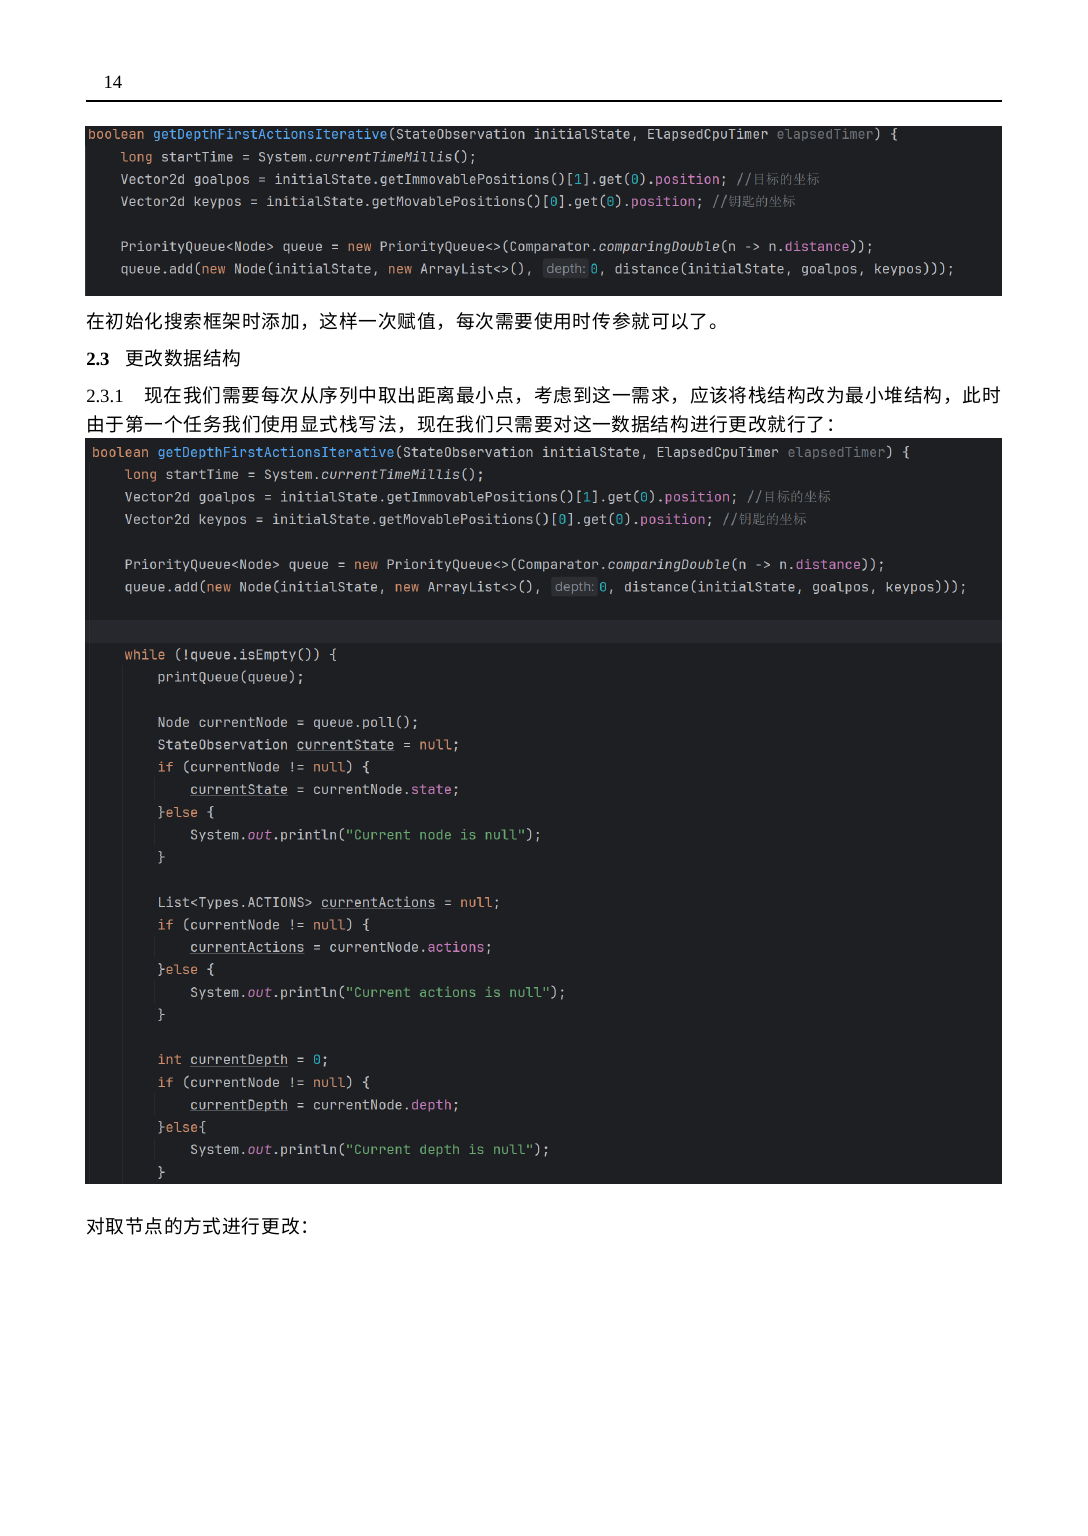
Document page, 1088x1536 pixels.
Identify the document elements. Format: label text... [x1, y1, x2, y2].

subtitle 更改数据结构 [86, 342, 1001, 372]
picture [85, 438, 1002, 1184]
subtitle 现在我们需要每次从序列中取出距离最小点，考虑到这一需求，应该将栈结构改为最小堆结构，此时由于第一个任务我们使用显式栈写法，现在我们只需要对这一数据结构进行更改就行了： [86, 379, 1001, 438]
text 在初始化搜索框架时添加，这样一次赋值，每次需要使用时传参就可以了。 [86, 305, 1001, 335]
picture [85, 126, 1002, 296]
text 对取节点的方式进行更改： [86, 1210, 1001, 1240]
